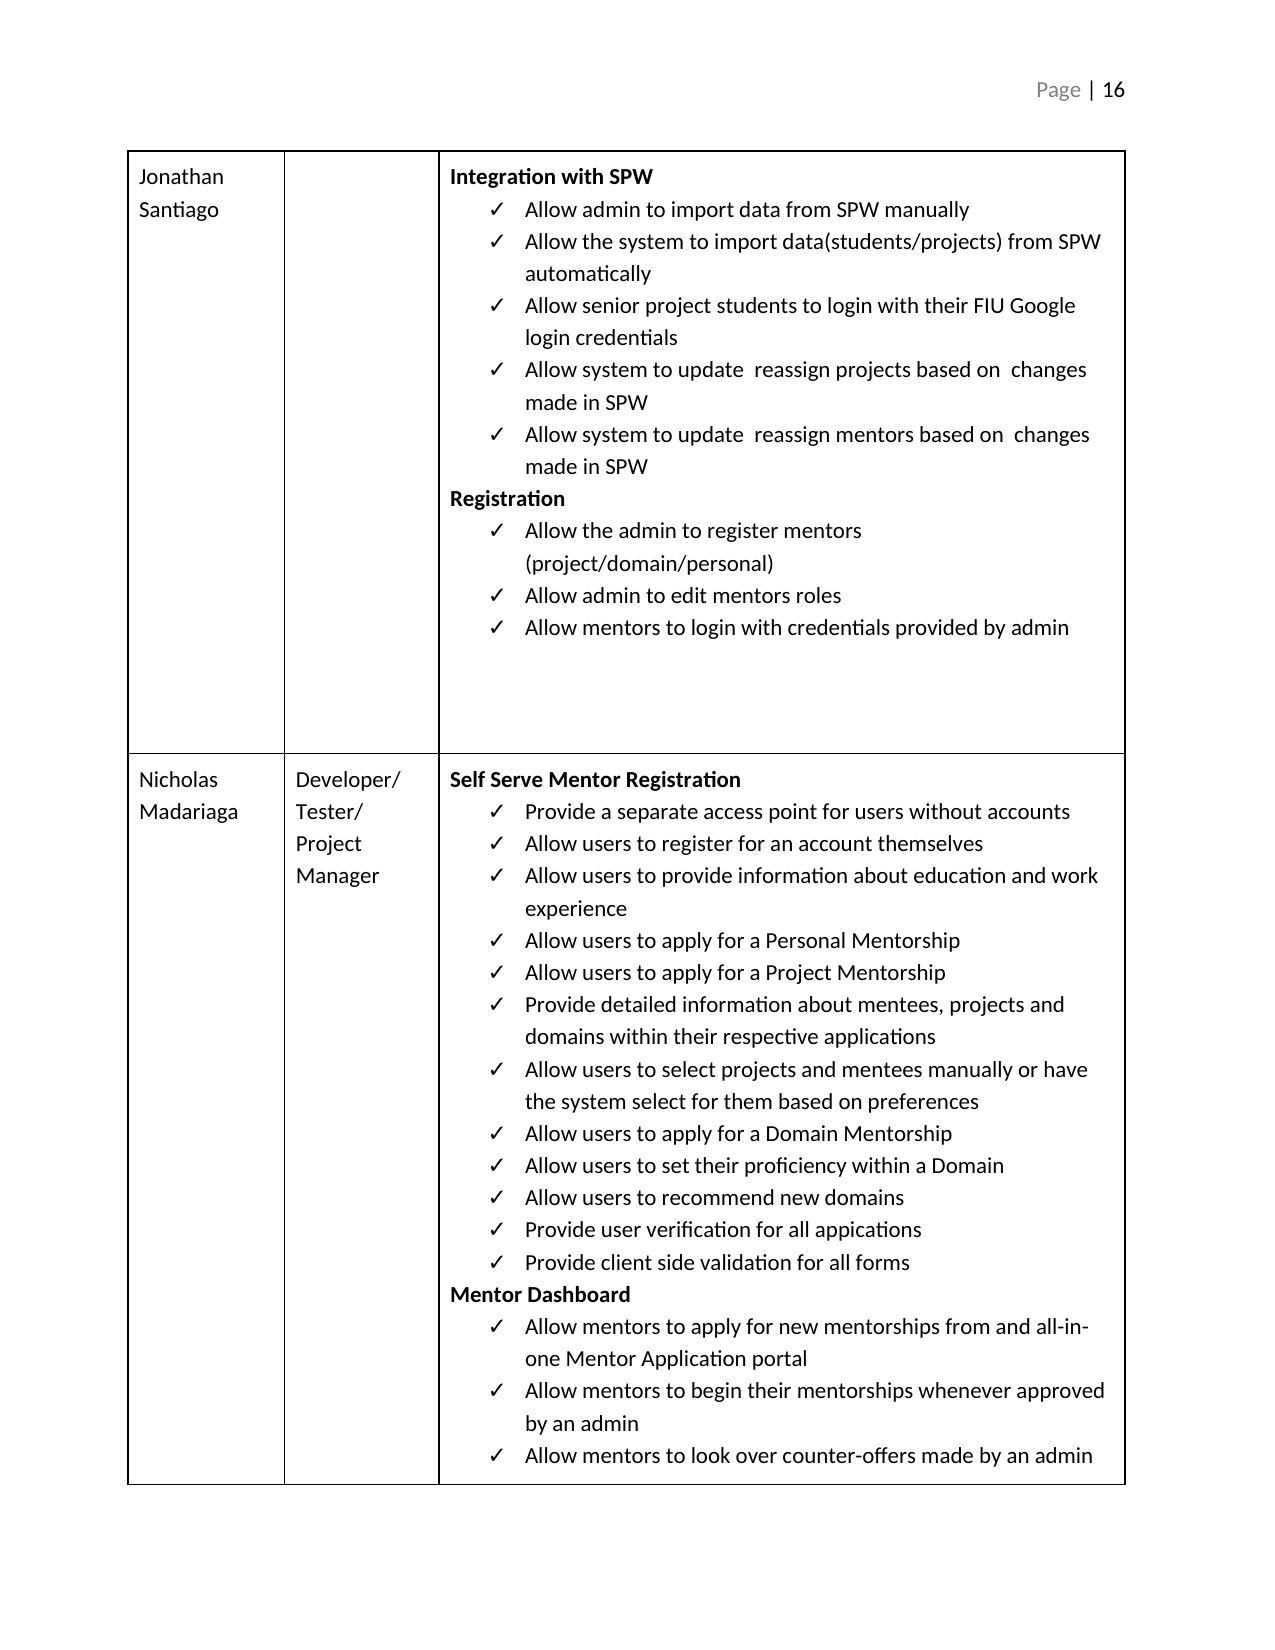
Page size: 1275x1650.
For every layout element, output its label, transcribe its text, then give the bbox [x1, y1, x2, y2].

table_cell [285, 754, 438, 1484]
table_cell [440, 754, 1124, 1484]
table_cell Nicholas Madariaga [129, 754, 284, 1484]
table_cell Integration with SPW Allow admin to import data from SPW manually Allow the system to import data(students/projects) from SPW automatically Allow senior project students to login with their FIU Google login credentials Allow system to update reassign projects based on changes made in SPW Allow system to update reassign mentors based on changes made in SPW Registration Allow the admin to register mentors (project/domain/personal) Allow admin to edit mentors roles Allow mentors to login with credentials provided by admin [440, 152, 1124, 752]
table_cell Jonathan Santiago [129, 152, 284, 752]
table_cell [285, 152, 438, 752]
